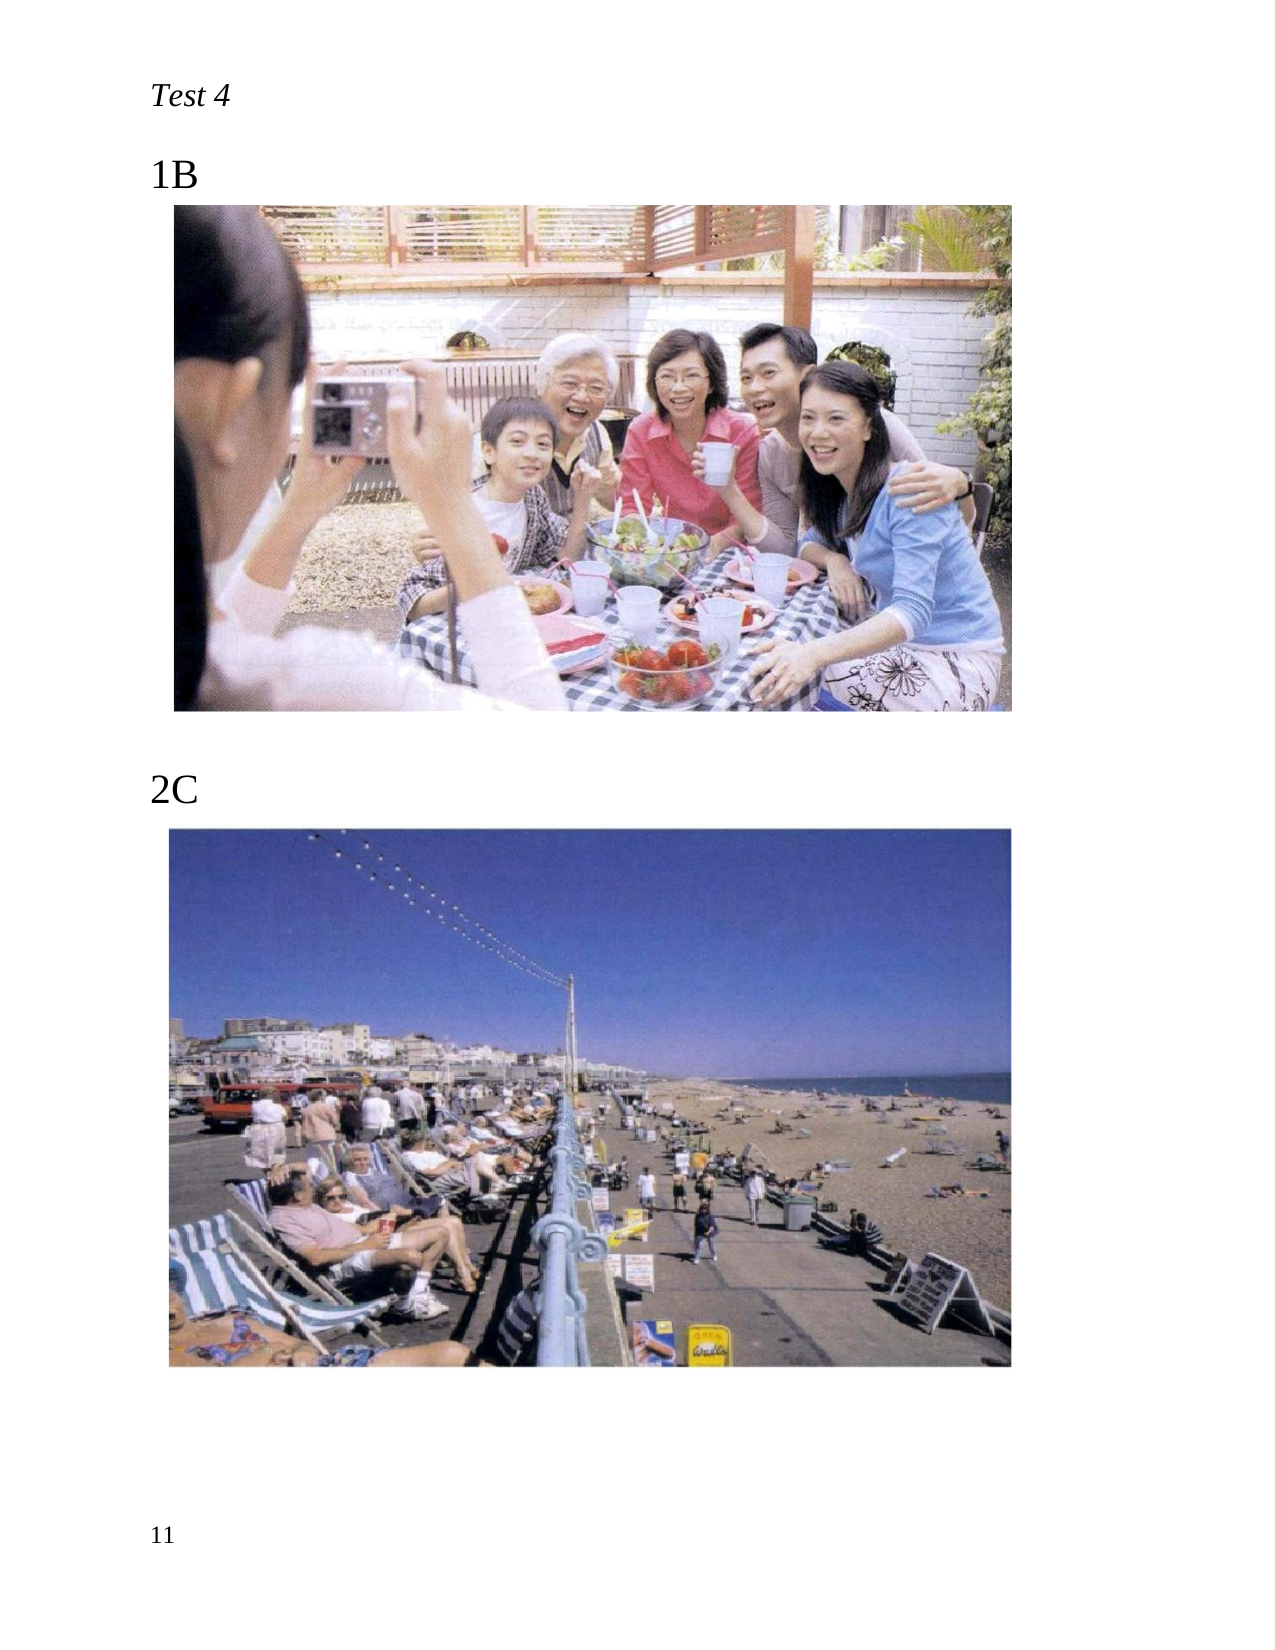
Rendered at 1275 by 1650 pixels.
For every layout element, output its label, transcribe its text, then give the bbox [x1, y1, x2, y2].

text 1B [150, 150, 1125, 198]
picture [168, 824, 1012, 1369]
picture [173, 205, 1012, 712]
text 2C [150, 765, 1125, 813]
